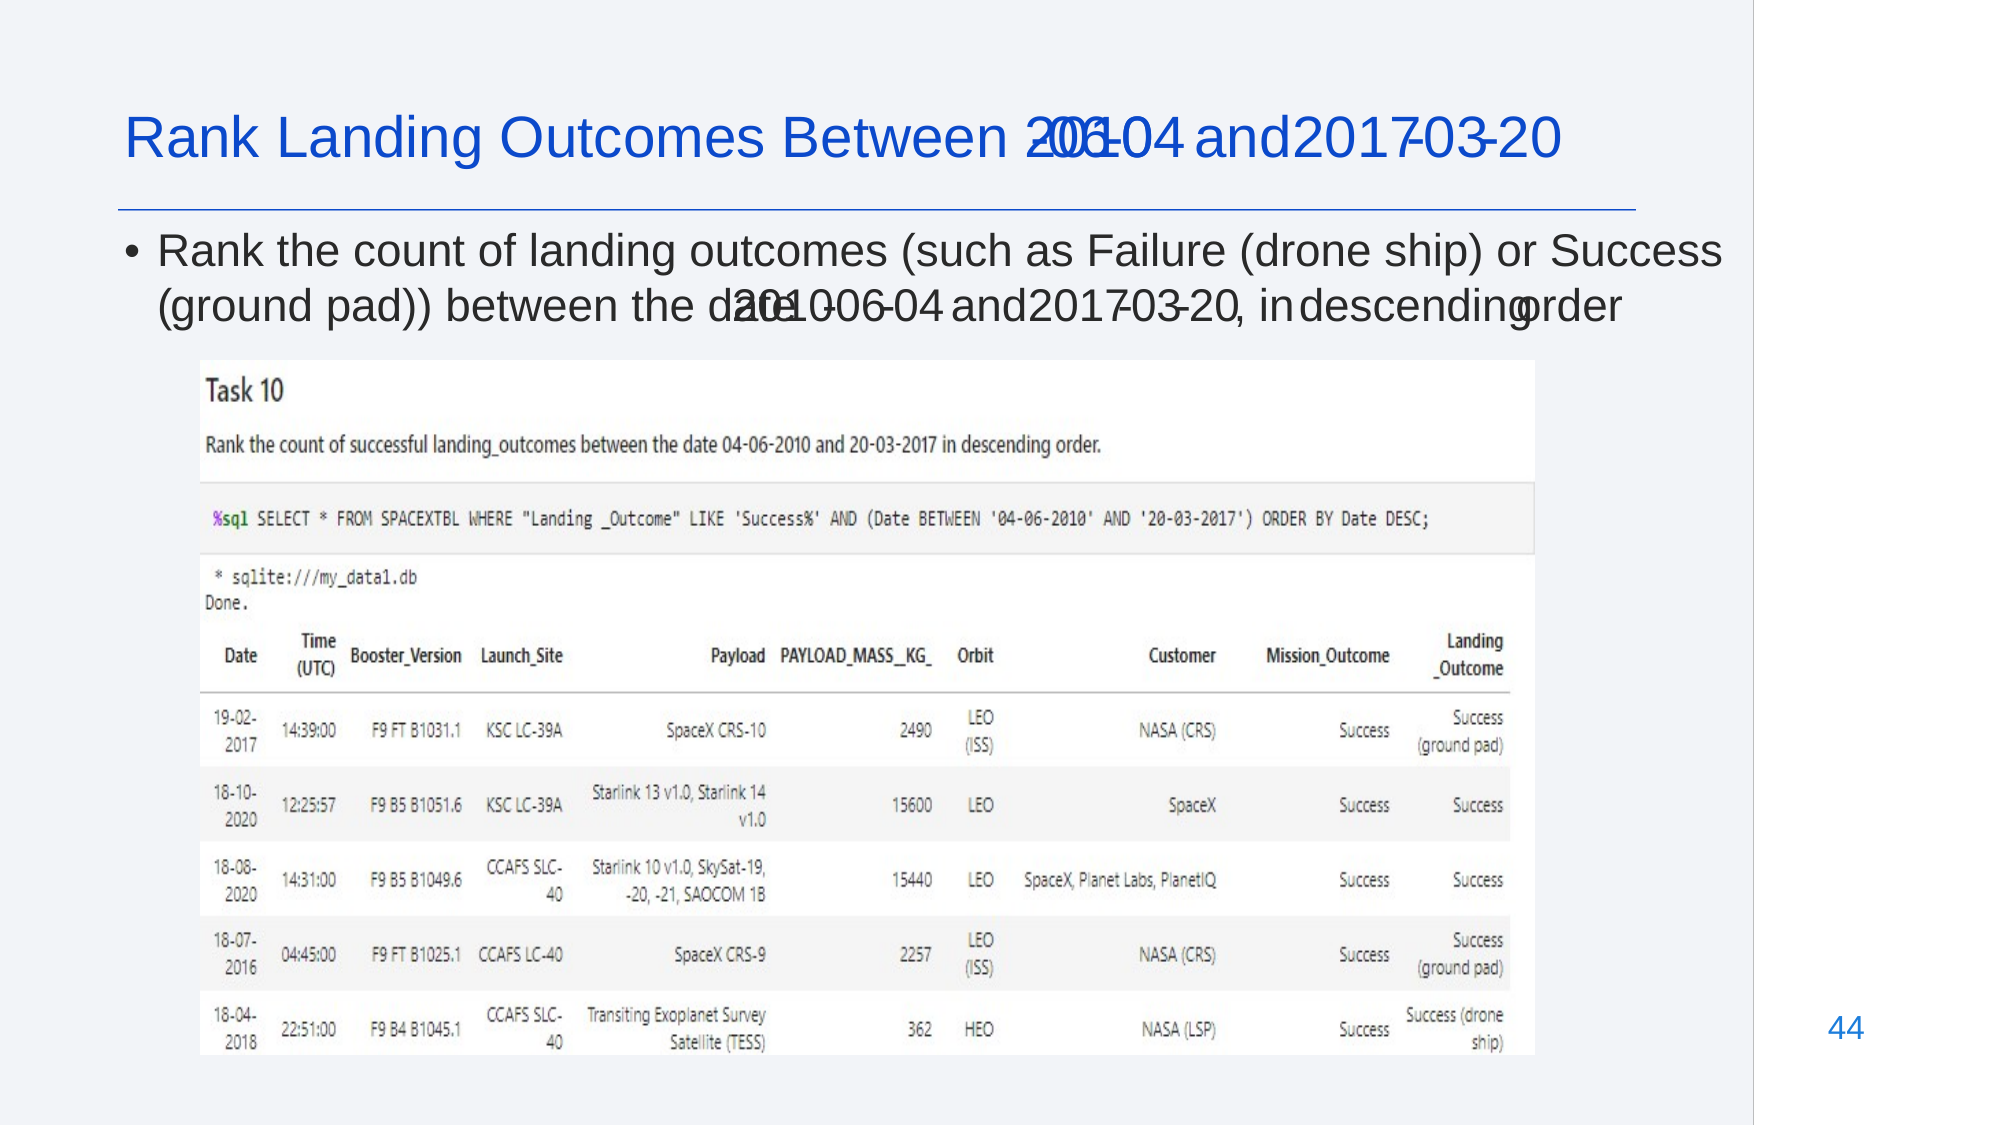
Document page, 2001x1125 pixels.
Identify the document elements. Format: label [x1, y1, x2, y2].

picture [0, 0, 1754, 1125]
